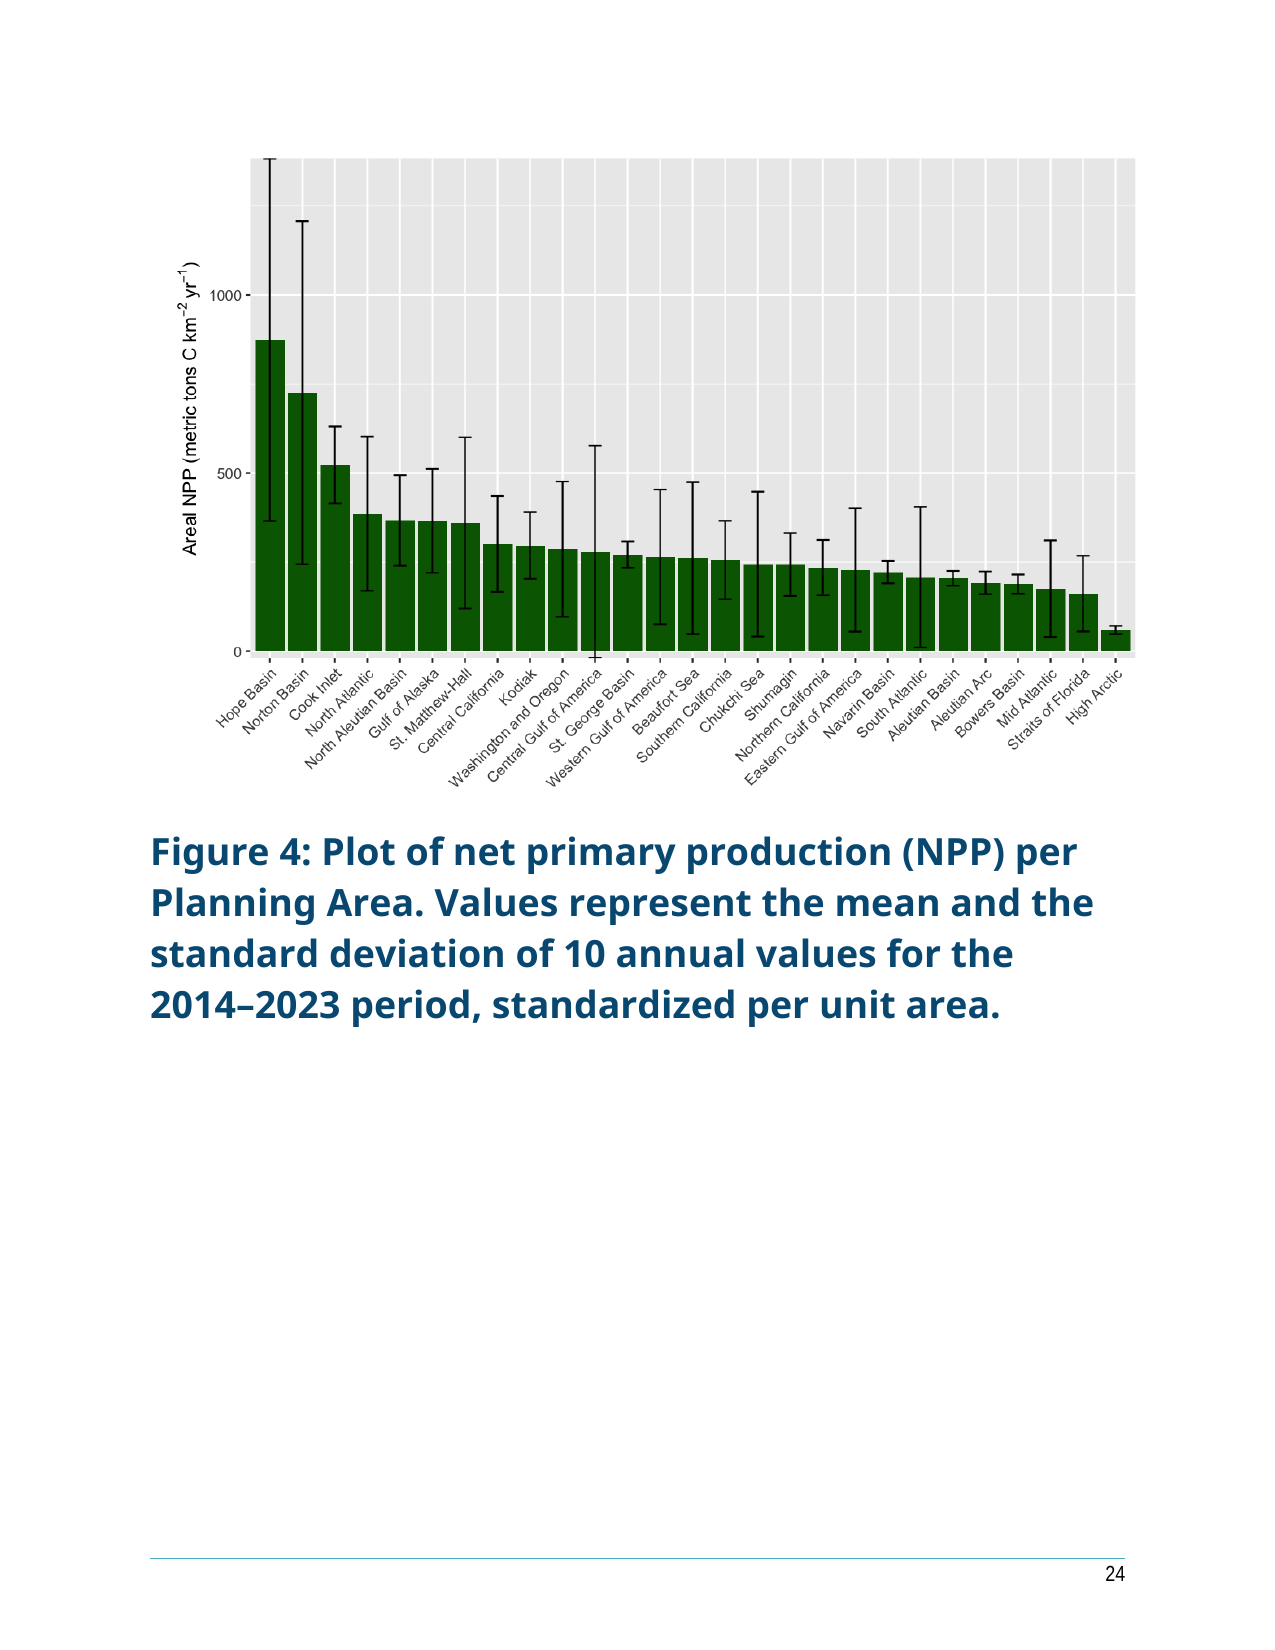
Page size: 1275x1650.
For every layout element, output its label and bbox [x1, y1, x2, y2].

picture [168, 150, 1144, 800]
